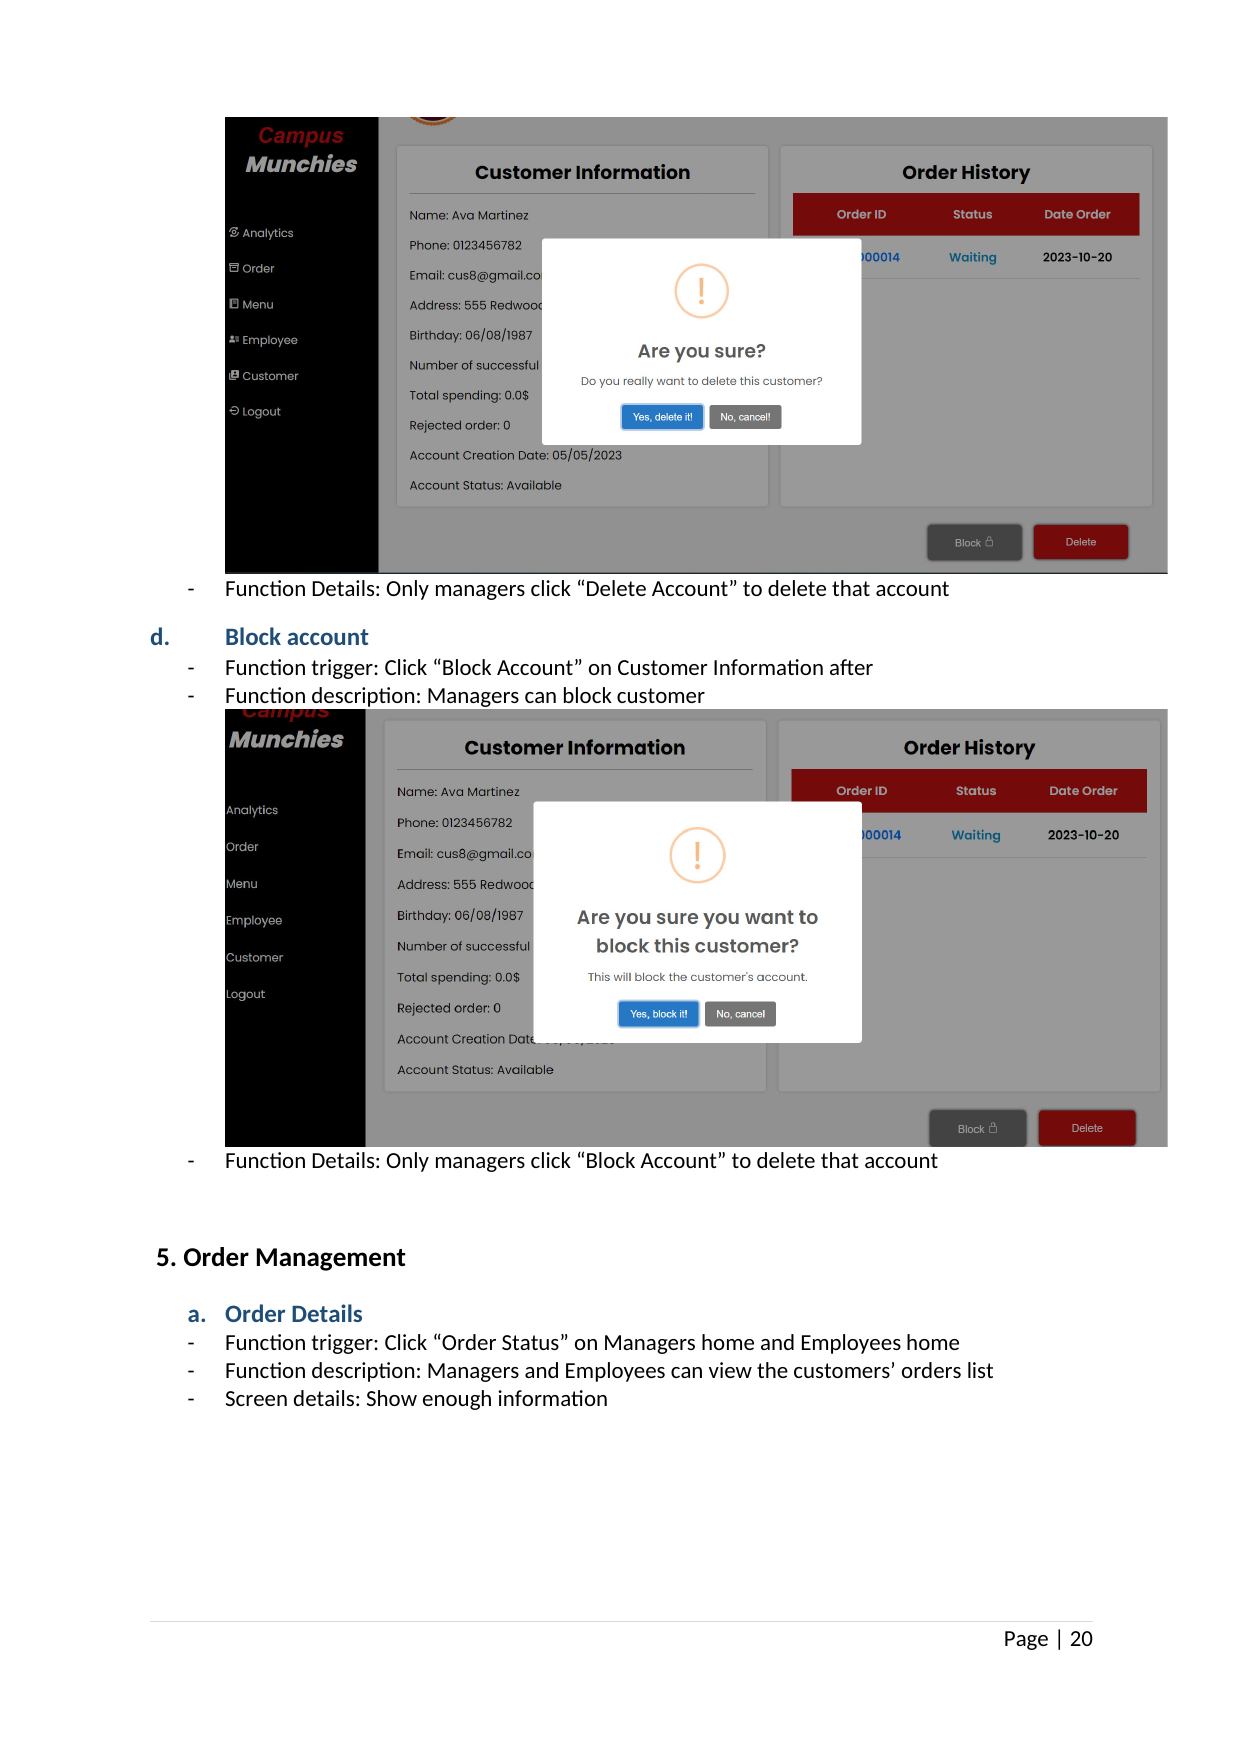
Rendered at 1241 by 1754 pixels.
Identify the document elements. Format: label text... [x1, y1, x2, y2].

list Function trigger: Click “Order Status” on Managers home and Employees home [187, 1328, 1093, 1357]
list Function description: Managers can block customer [187, 682, 1093, 709]
subtitle Order Details [187, 1298, 1093, 1328]
list Function Details: Only managers click “Block Account” to delete that account [187, 1146, 1093, 1174]
list Screen details: Show enough information [187, 1384, 1093, 1413]
list Function description: Managers and Employees can view the customers’ orders list [187, 1357, 1093, 1384]
list Function trigger: Click “Block Account” on Customer Information after [187, 653, 1093, 682]
subtitle 5. Order Management [150, 1240, 1093, 1273]
picture [225, 709, 1168, 1147]
subtitle d. Block account [150, 621, 1093, 651]
list Function Details: Only managers click “Delete Account” to delete that account [187, 574, 1093, 602]
picture [225, 117, 1168, 574]
